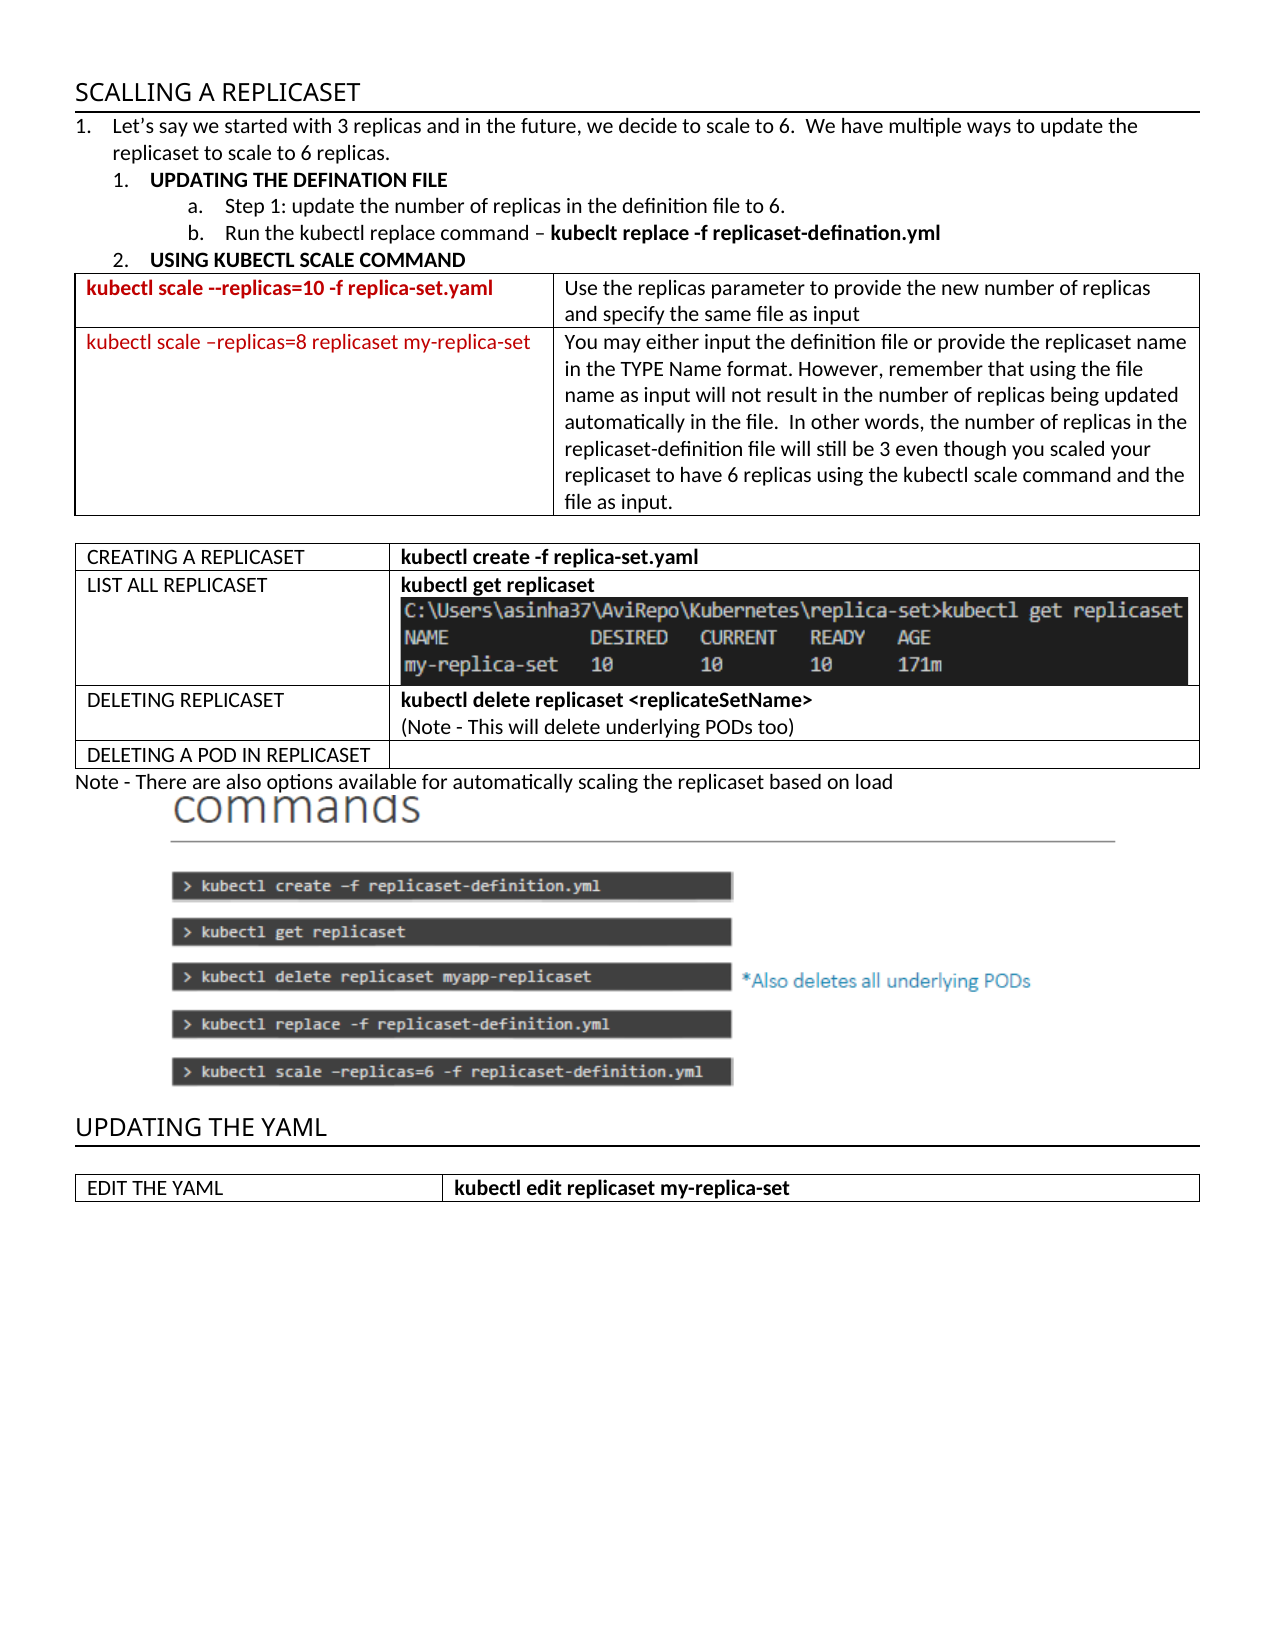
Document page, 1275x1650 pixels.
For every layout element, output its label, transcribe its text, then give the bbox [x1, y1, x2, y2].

picture [154, 795, 1121, 1101]
table_cell kubectl get replicaset [390, 571, 1199, 685]
table_header kubectl scale --replicas=10 -f replica-set.yaml [76, 274, 553, 327]
table_header kubectl create -f replica-set.yaml [390, 544, 1199, 570]
picture [400, 597, 1189, 686]
table_cell DELETING REPLICASET [76, 686, 389, 740]
list Run the kubectl replace command – kubeclt replace -f replicaset-defination.yml [187, 219, 1200, 246]
table_header Use the replicas parameter to provide the new number of replicas and specify the same file as input [554, 274, 1199, 327]
table_cell [390, 741, 1199, 767]
list Let’s say we started with 3 replicas and in the future, we decide to scale to 6. We have multiple ways to update the replicaset to scale to 6 replicas. [75, 113, 1200, 166]
list USING KUBECTL SCALE COMMAND [112, 246, 1200, 273]
subtitle UPDATING THE YAML [75, 1109, 1200, 1145]
table_cell kubectl delete replicaset <replicateSetName> (Note - This will delete underlying PODs too) [390, 686, 1199, 740]
table_header EDIT THE YAML [76, 1175, 442, 1201]
text Note - There are also options available for automatically scaling the replicaset based on load [75, 769, 1200, 795]
table_cell LIST ALL REPLICASET [76, 571, 389, 685]
table_cell kubectl scale –replicas=8 replicaset my-replica-set [76, 328, 553, 515]
list Step 1: update the number of replicas in the definition file to 6. [187, 193, 1200, 219]
table_header kubectl edit replicaset my-replica-set [443, 1175, 1199, 1201]
subtitle SCALLING A REPLICASET [75, 75, 1200, 111]
table_header CREATING A REPLICASET [76, 544, 389, 570]
table_cell DELETING A POD IN REPLICASET [76, 741, 389, 767]
list UPDATING THE DEFINATION FILE [112, 166, 1200, 193]
table_cell You may either input the definition file or provide the replicaset name in the TYPE Name format. However, remember that using the file name as input will not result in the number of replicas being updated automatically in the file. In other words, the number of replicas in the replicaset-definition file will still be 3 even though you scaled your replicaset to have 6 replicas using the kubectl scale command and the file as input. [554, 328, 1199, 515]
